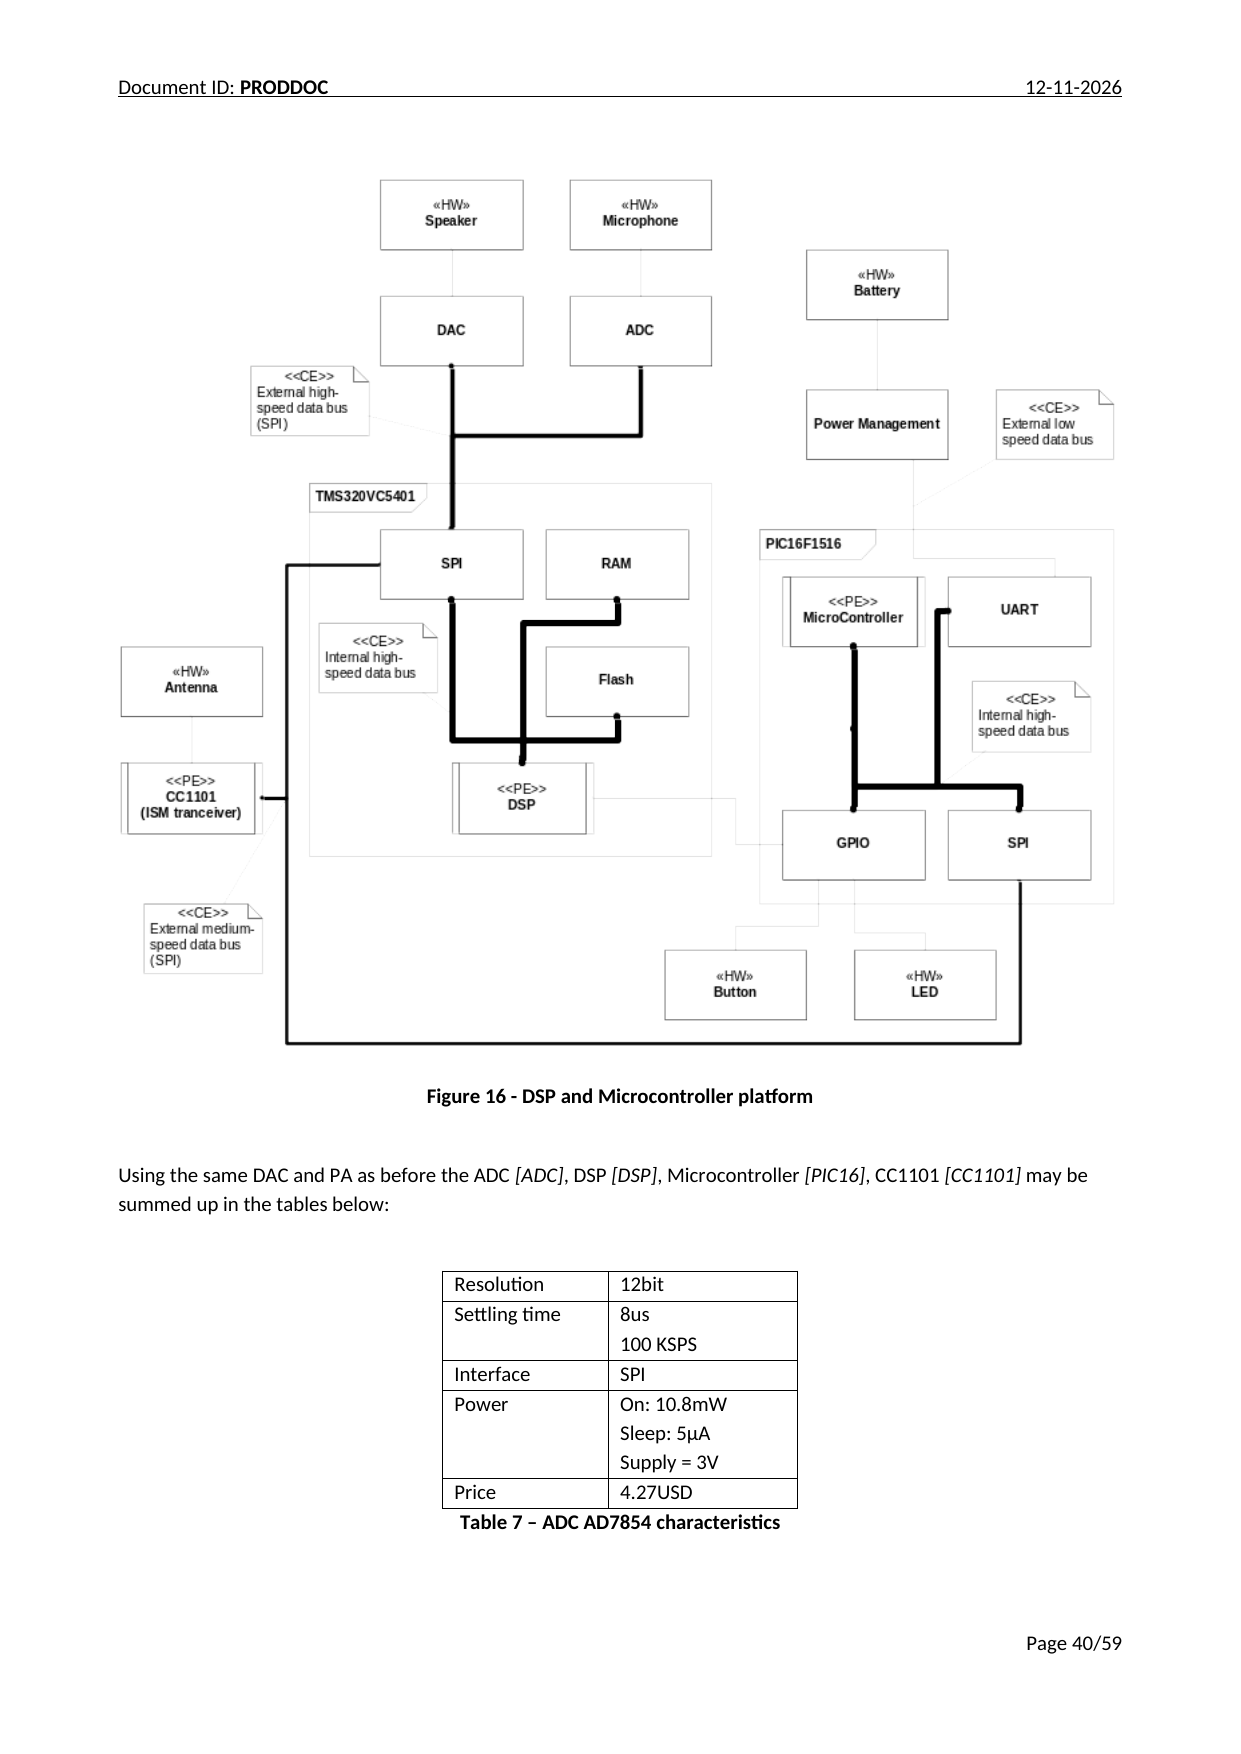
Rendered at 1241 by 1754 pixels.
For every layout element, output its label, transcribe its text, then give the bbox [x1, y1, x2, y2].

table_header 12bit [609, 1272, 797, 1301]
text Using the same DAC and PA as before the ADC [ADC], DSP [DSP], Microcontroller [PIC16], CC1101 [CC1101] may be summed up in the tables below: [118, 1162, 1122, 1217]
table_cell On: 10.8mW Sleep: 5µA Supply = 3V [609, 1391, 797, 1478]
text Table 7 – ADC AD7854 characteristics [118, 1509, 1122, 1534]
table_cell Interface [443, 1361, 608, 1390]
table_cell Price [443, 1479, 608, 1508]
table_cell 4.27USD [609, 1479, 797, 1508]
table_cell 8us 100 KSPS [609, 1302, 797, 1360]
table_cell Settling time [443, 1302, 608, 1360]
table_cell SPI [609, 1361, 797, 1390]
table_header Resolution [443, 1272, 608, 1301]
table_cell Power [443, 1391, 608, 1478]
